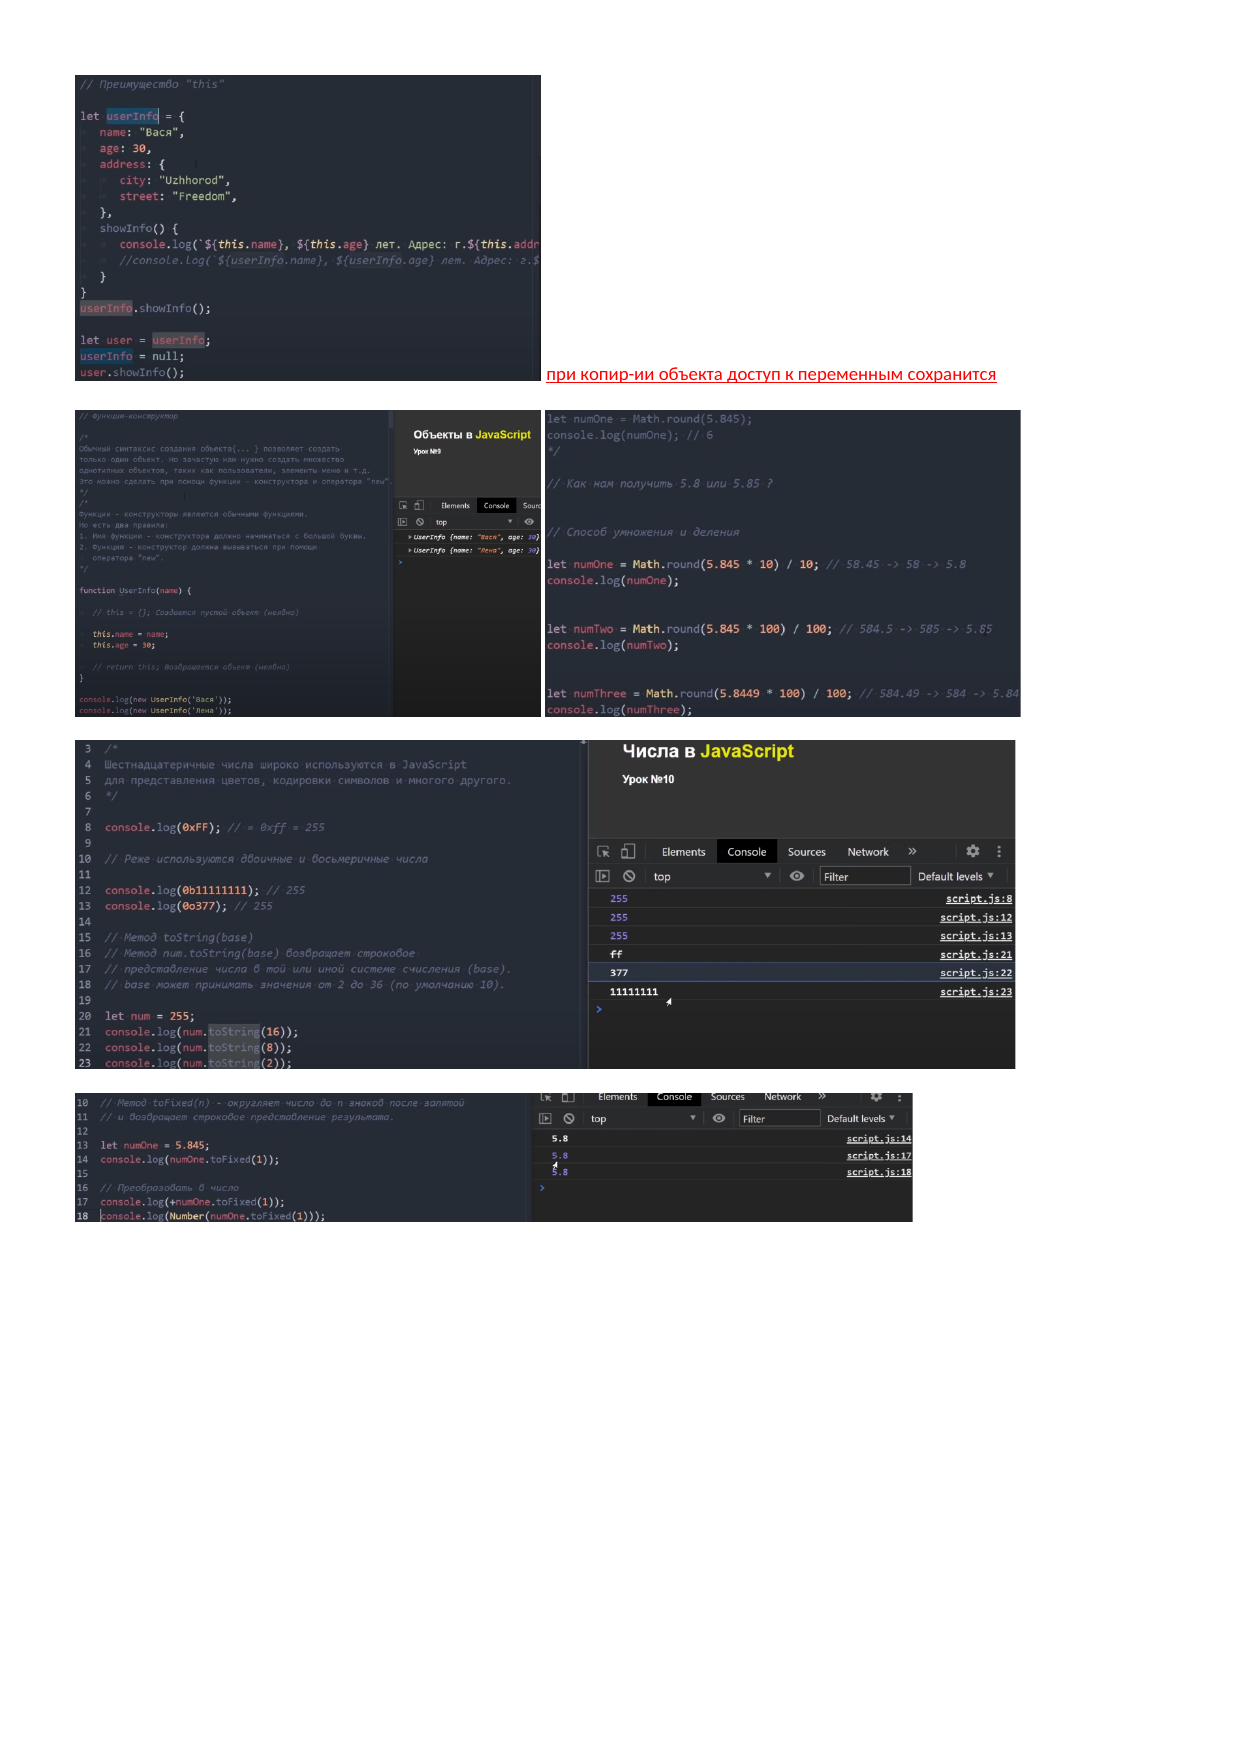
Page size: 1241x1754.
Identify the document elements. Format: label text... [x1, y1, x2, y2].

picture [75, 410, 541, 717]
picture [75, 75, 541, 381]
picture [545, 410, 1021, 717]
picture [75, 740, 1016, 1069]
picture [75, 1093, 913, 1222]
